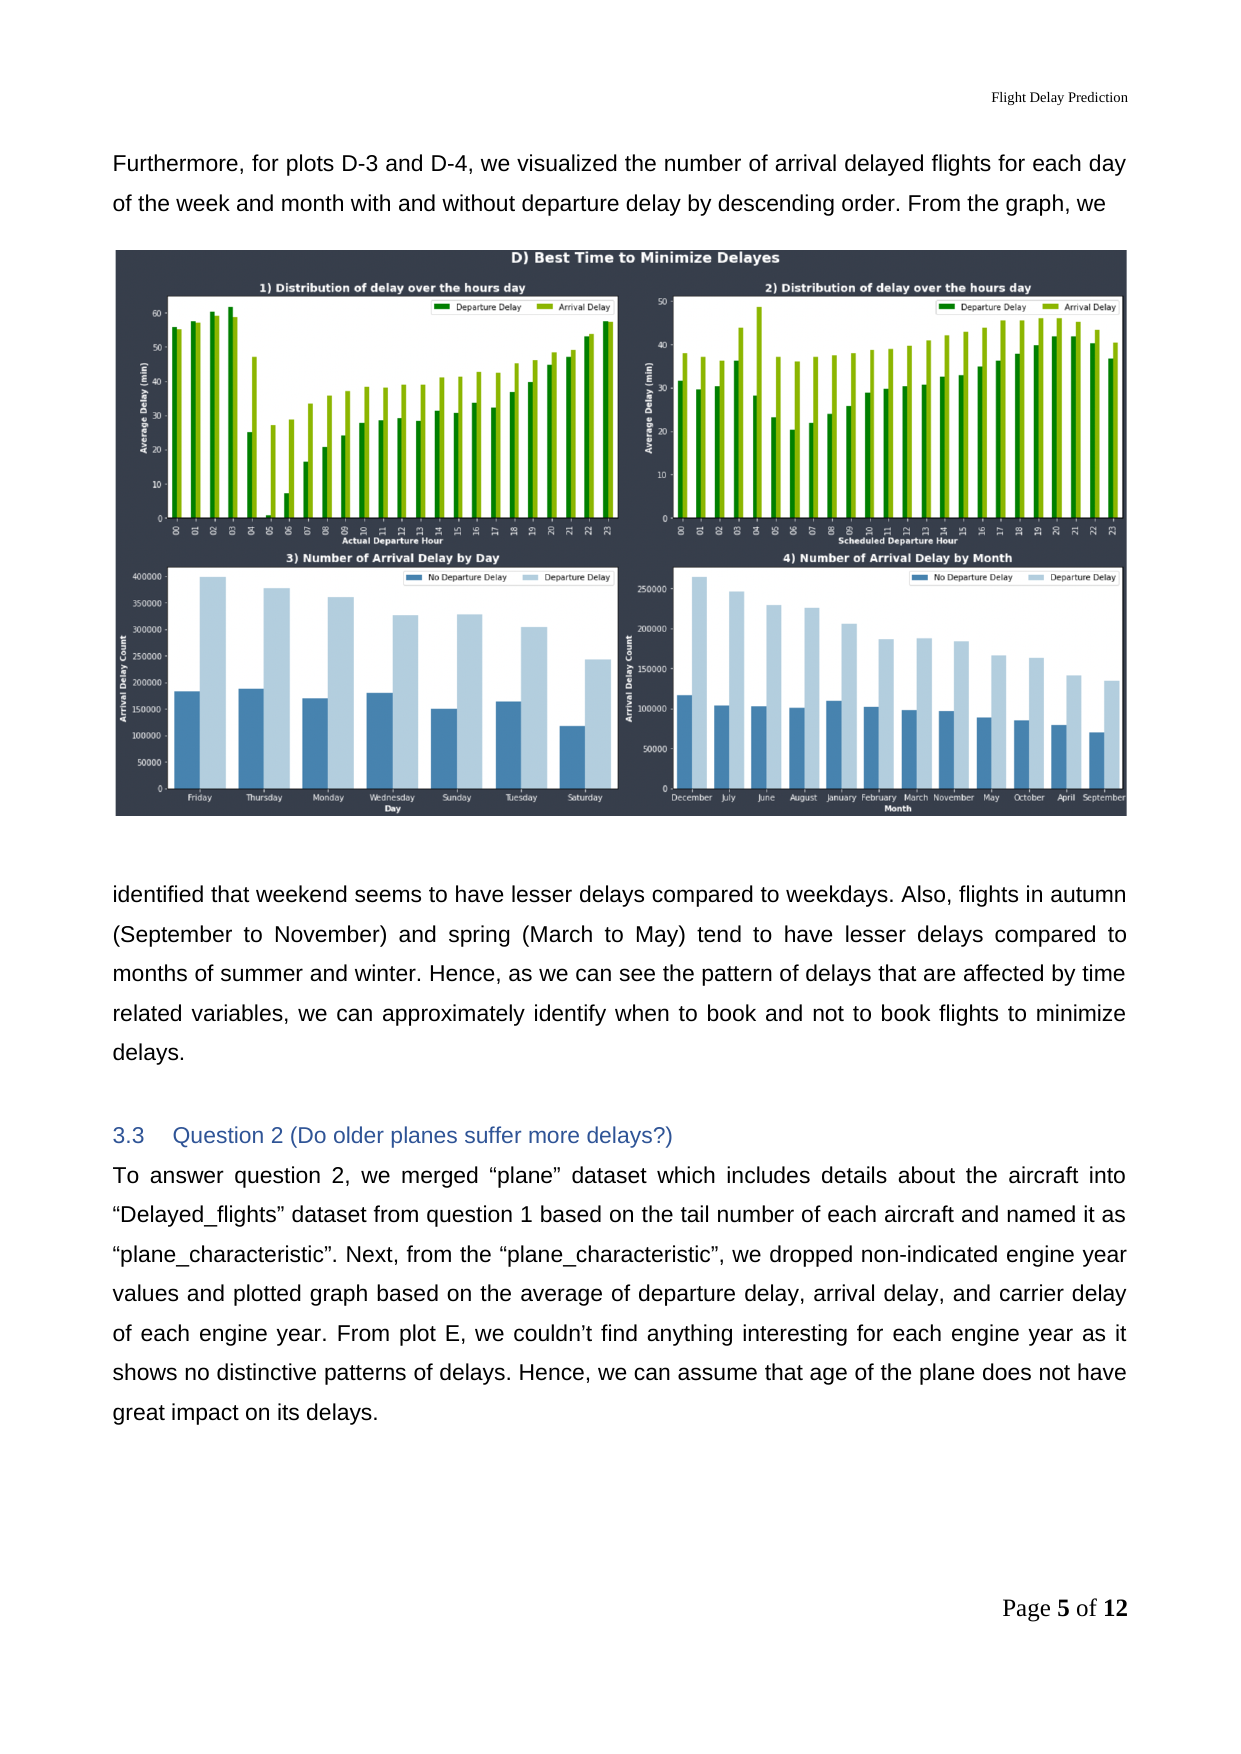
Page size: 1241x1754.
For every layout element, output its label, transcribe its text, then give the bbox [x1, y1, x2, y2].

picture [115, 250, 1127, 816]
text Furthermore, for plots D-3 and D-4, we visualized the number of arrival delayed flights for each day of the week and month with and without departure delay by descending order. From the graph, we [112, 150, 1128, 216]
text To answer question 2, we merged “plane” dataset which includes details about the aircraft into “Delayed_flights” dataset from question 1 based on the tail number of each aircraft and named it as “plane_characteristic”. Next, from the “plane_characteristic”, we dropped non-indicated engine year values and plotted graph based on the average of departure delay, arrival delay, and carrier delay of each engine year. From plot E, we couldn’t find anything interesting for each engine year as it shows no distinctive patterns of delays. Hence, we can assume that age of the plane does not have great impact on its delays. [112, 1162, 1128, 1425]
text identified that weekend seems to have lesser delays compared to weekdays. Also, flights in autumn (September to November) and spring (March to May) tend to have lesser delays compared to months of summer and winter. Hence, as we can see the pattern of delays that are affected by time related variables, we can approximately identify when to book and not to book flights to minimize delays. [112, 881, 1128, 1066]
subtitle Question 2 (Do older planes suffer more delays?) [112, 1122, 1128, 1149]
